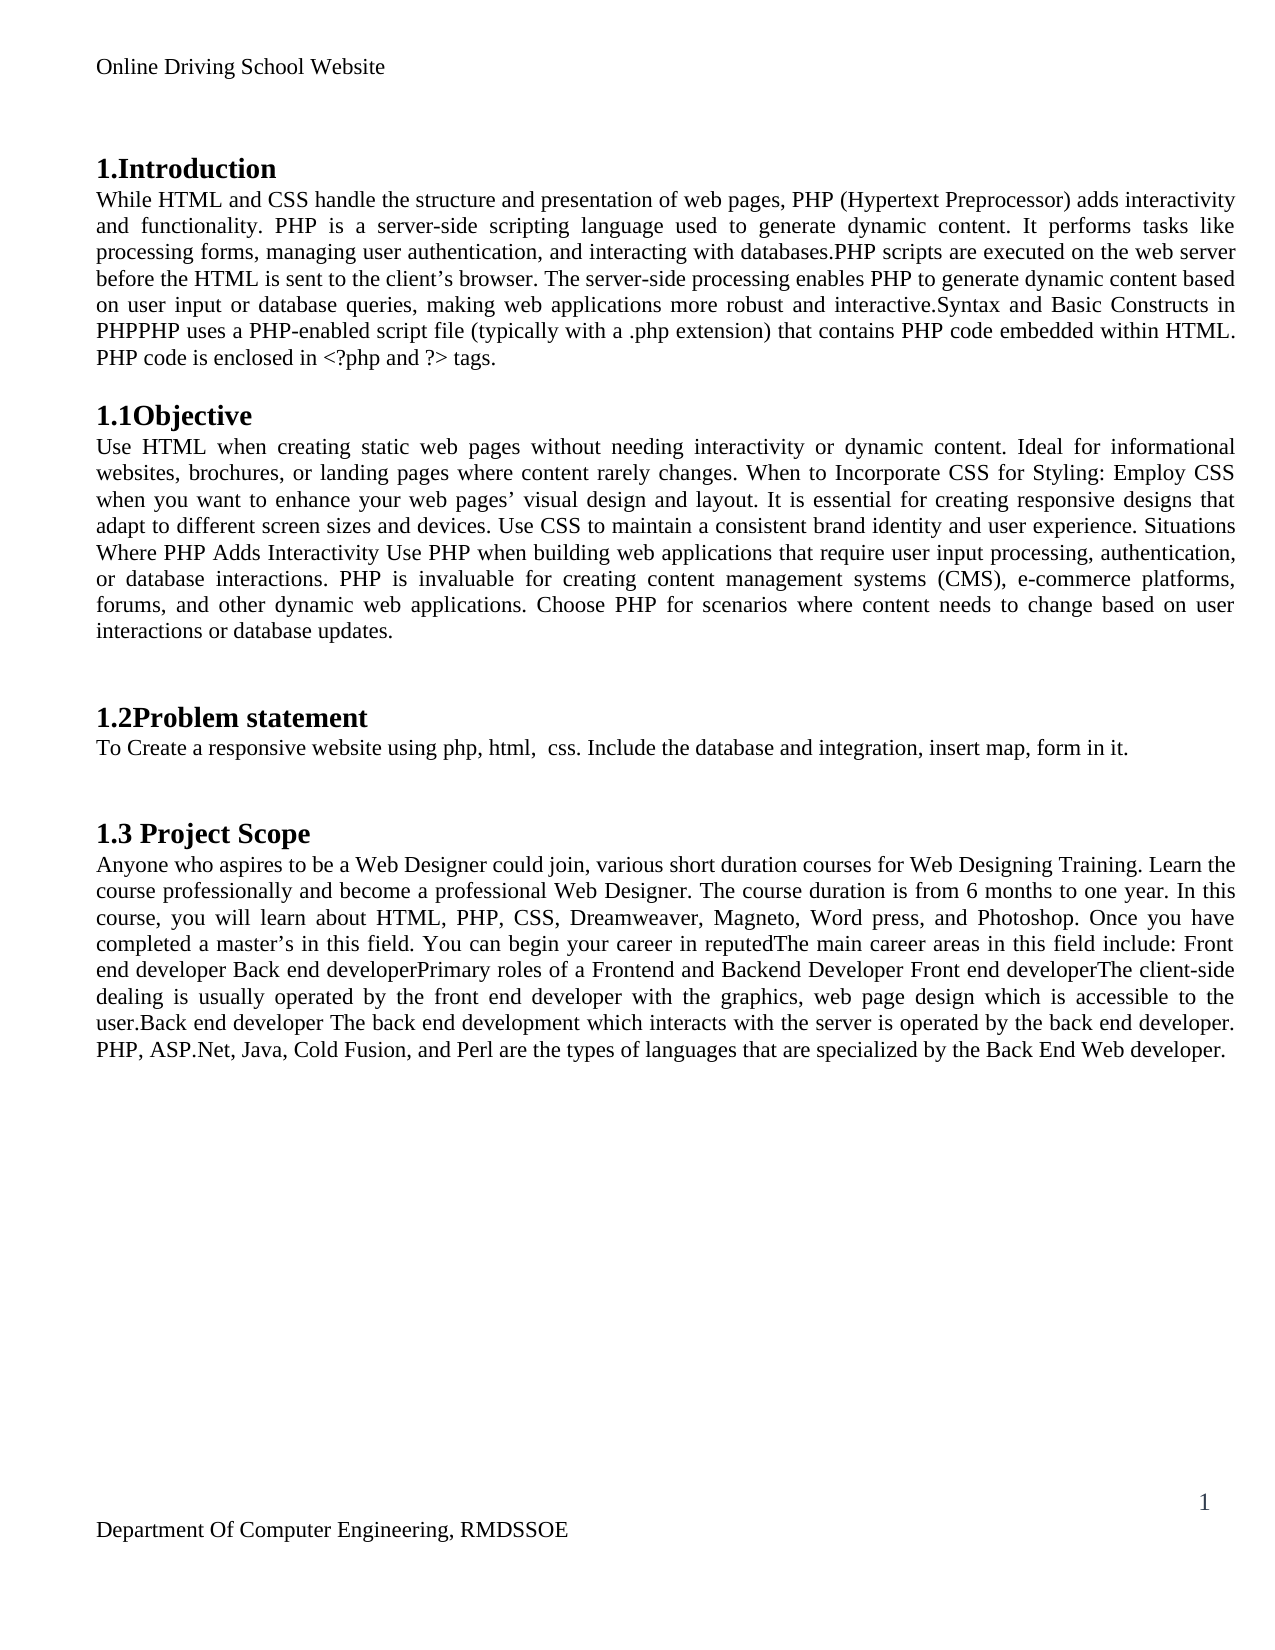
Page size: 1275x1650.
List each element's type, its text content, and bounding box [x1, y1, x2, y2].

text While HTML and CSS handle the structure and presentation of web pages, PHP (Hypertext Preprocessor) adds interactivity and functionality. PHP is a server-side scripting language used to generate dynamic content. It performs tasks like processing forms, managing user authentication, and interacting with databases.PHP scripts are executed on the web server before the HTML is sent to the client’s browser. The server-side processing enables PHP to generate dynamic content based on user input or database queries, making web applications more robust and interactive.Syntax and Basic Constructs in PHPPHP uses a PHP-enabled script file (typically with a .php extension) that contains PHP code embedded within HTML. PHP code is enclosed in <?php and ?> tags. [96, 186, 1237, 370]
text 1.3 Project Scope [96, 817, 1237, 850]
text Anyone who aspires to be a Web Designer could join, various short duration courses for Web Designing Training. Learn the course professionally and become a professional Web Designer. The course duration is from 6 months to one year. In this course, you will learn about HTML, PHP, CSS, Dreamweaver, Magneto, Word press, and Photoshop. Once you have completed a master’s in this field. You can begin your career in reputedThe main career areas in this field include: Front end developer Back end developerPrimary roles of a Frontend and Backend Developer Front end developerThe client-side dealing is usually operated by the front end developer with the graphics, web page design which is accessible to the user.Back end developer The back end development which interacts with the server is operated by the back end developer. PHP, ASP.Net, Java, Cold Fusion, and Perl are the types of languages that are specialized by the Back End Web developer. [96, 851, 1237, 1062]
text 1.1Objective [96, 398, 1237, 432]
text 1.2Problem statement [96, 700, 1237, 733]
text To Create a responsive website using php, html, css. Include the database and integration, insert map, form in it. [96, 734, 1237, 761]
text 1.Introduction [96, 151, 1237, 184]
text Use HTML when creating static web pages without needing interactivity or dynamic content. Ideal for informational websites, brochures, or landing pages where content rarely changes. When to Incorporate CSS for Styling: Employ CSS when you want to enhance your web pages’ visual design and layout. It is essential for creating responsive designs that adapt to different screen sizes and devices. Use CSS to maintain a consistent brand identity and user experience. Situations Where PHP Adds Interactivity Use PHP when building web applications that require user input processing, authentication, or database interactions. PHP is invaluable for creating content management systems (CMS), e-commerce platforms, forums, and other dynamic web applications. Choose PHP for scenarios where content needs to change based on user interactions or database updates. [96, 433, 1237, 644]
